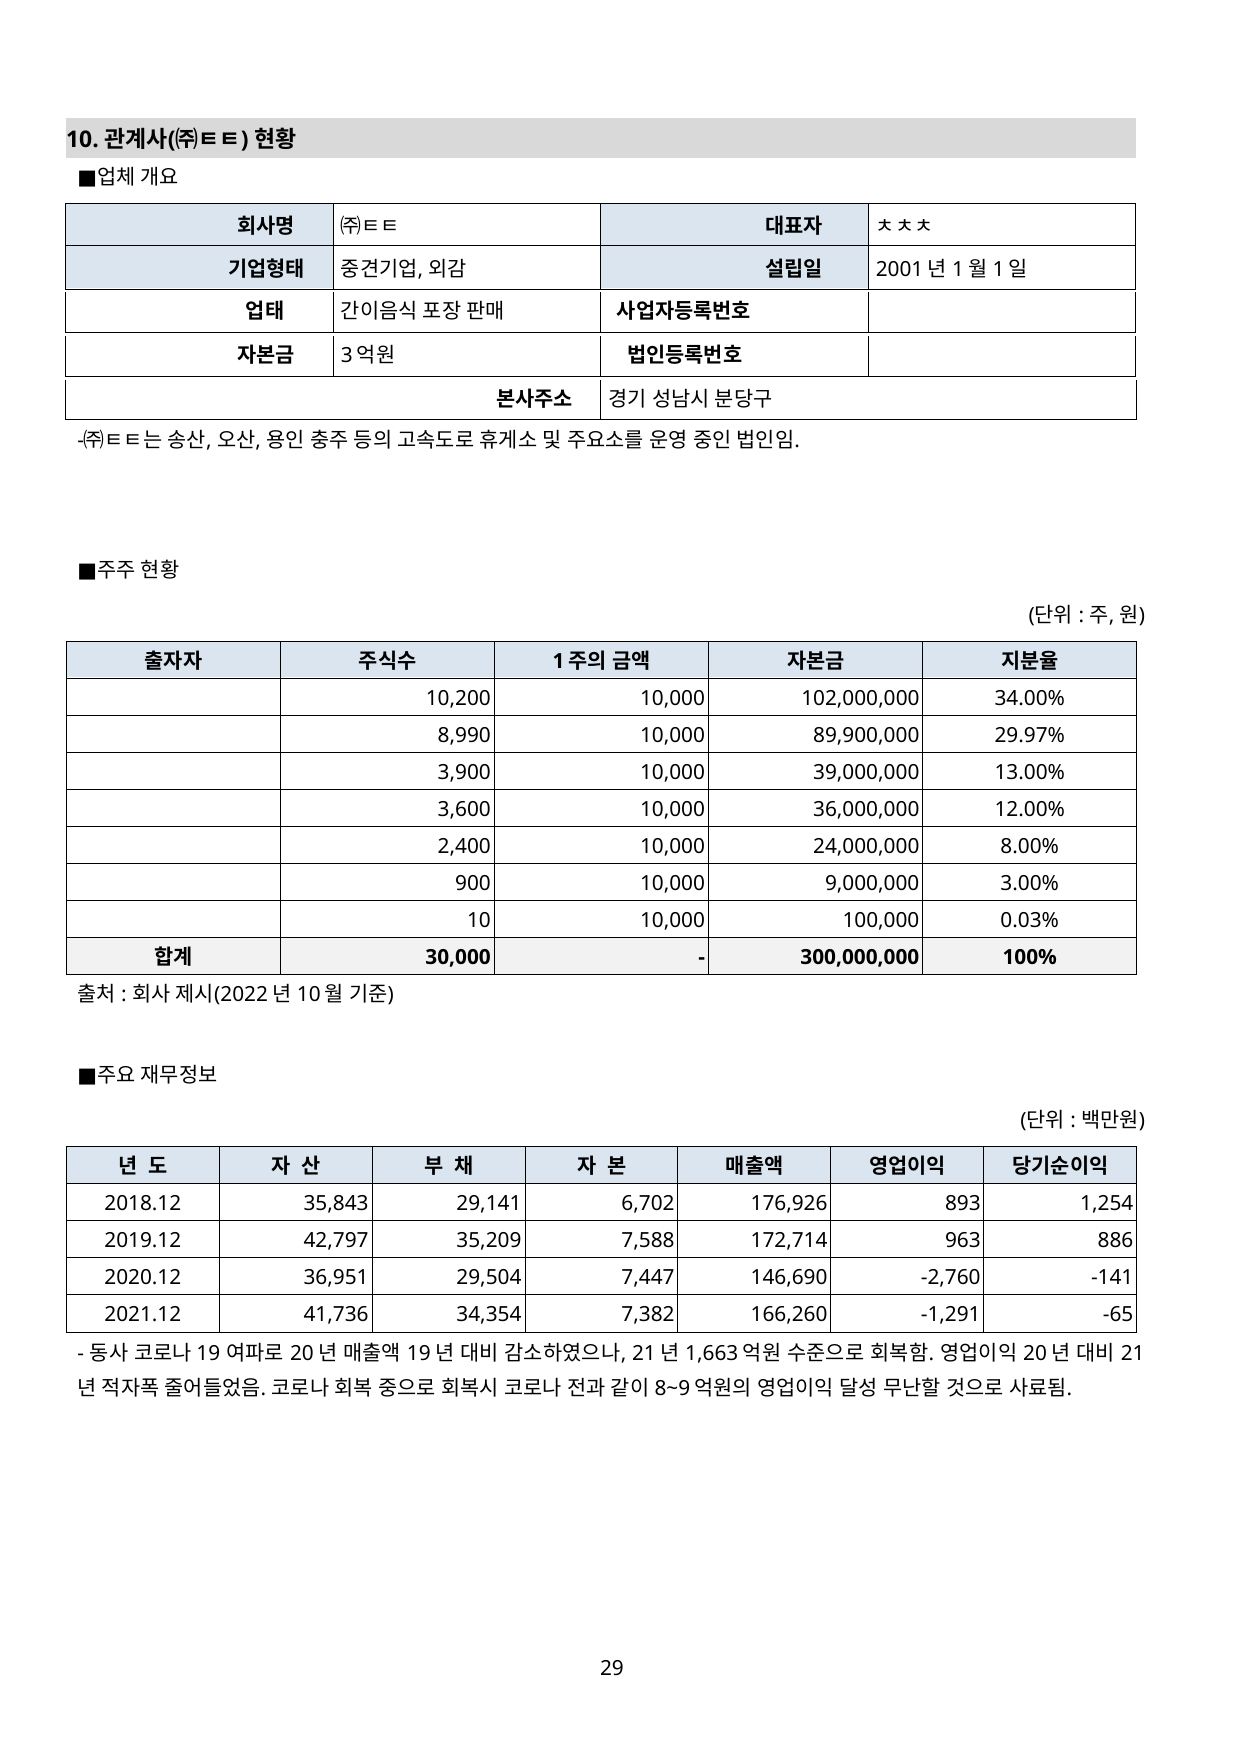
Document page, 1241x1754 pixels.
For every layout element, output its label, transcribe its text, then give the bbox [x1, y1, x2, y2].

table_cell 10,000 [495, 864, 708, 900]
table_header 자본금 [66, 336, 333, 376]
table_cell 1,254 [984, 1184, 1136, 1220]
table_header 자본금 [709, 642, 922, 677]
table_cell 10,000 [495, 790, 708, 826]
table_cell 3.00% [923, 864, 1136, 900]
table_cell -1,291 [831, 1295, 983, 1332]
table_cell 41,736 [220, 1295, 372, 1332]
table_cell 963 [831, 1221, 983, 1257]
table_header 자 본 [526, 1147, 677, 1183]
table_cell 29.97% [923, 716, 1136, 752]
table_header 출자자 [67, 642, 280, 677]
table_cell 36,951 [220, 1258, 372, 1294]
table_cell [67, 864, 280, 900]
table_header [869, 336, 1135, 376]
table_cell 7,382 [526, 1295, 677, 1332]
text ■주주 현황 [77, 555, 1147, 583]
table_cell 6,702 [526, 1184, 677, 1220]
text 29 [76, 1653, 1147, 1681]
table_cell 36,000,000 [709, 790, 922, 826]
table_header 본사주소 [66, 380, 600, 419]
table_cell 10,000 [495, 753, 708, 789]
table_header ㅊㅊㅊ [869, 204, 1135, 245]
table_cell 39,000,000 [709, 753, 922, 789]
table_cell 8.00% [923, 827, 1136, 863]
table_cell 13.00% [923, 753, 1136, 789]
table_header 자 산 [220, 1147, 372, 1183]
text ■업체 개요 [77, 162, 1147, 190]
table_cell 10,000 [495, 827, 708, 863]
table_header ㈜ㅌㅌ [334, 204, 600, 245]
table_cell 89,900,000 [709, 716, 922, 752]
table_cell 24,000,000 [709, 827, 922, 863]
text (단위 : 주, 원) [76, 600, 1145, 628]
table_cell 35,843 [220, 1184, 372, 1220]
table_cell 2001년 1월 1일 [869, 246, 1135, 288]
table_header 당기순이익 [984, 1147, 1136, 1183]
table_header 업태 [66, 292, 333, 332]
table_cell 2021.12 [67, 1295, 219, 1332]
table_cell [67, 790, 280, 826]
table_cell [67, 753, 280, 789]
table_cell 3,900 [281, 753, 494, 789]
table_header 간이음식 포장 판매 [334, 292, 600, 332]
table_cell 35,209 [373, 1221, 525, 1257]
table_cell 166,260 [678, 1295, 830, 1332]
table_cell 3,600 [281, 790, 494, 826]
table_header 회사명 [66, 204, 333, 245]
text (단위 : 백만원) [76, 1105, 1145, 1133]
table_cell 100,000 [709, 901, 922, 937]
table_cell 9,000,000 [709, 864, 922, 900]
table_cell 30,000 [281, 938, 494, 974]
table_cell 2019.12 [67, 1221, 219, 1257]
table_cell 300,000,000 [709, 938, 922, 974]
table_cell 10,000 [495, 679, 708, 714]
table_header [869, 292, 1135, 332]
table_cell 29,141 [373, 1184, 525, 1220]
table_cell 42,797 [220, 1221, 372, 1257]
table_cell 893 [831, 1184, 983, 1220]
text -㈜ㅌㅌ는 송산, 오산, 용인 충주 등의 고속도로 휴게소 및 주요소를 운영 중인 법인임. [77, 425, 1147, 453]
table_cell -141 [984, 1258, 1136, 1294]
table_header 매출액 [678, 1147, 830, 1183]
table_cell [67, 901, 280, 937]
table_cell 172,714 [678, 1221, 830, 1257]
table_cell 10,200 [281, 679, 494, 714]
text - 동사 코로나19 여파로 20년 매출액 19년 대비 감소하였으나, 21년 1,663억원 수준으로 회복함. 영업이익 20년 대비 21년 적자폭 줄어들었음. 코로나 회복 중으로 회복시 코로나 전과 같이 8~9억원의 영업이익 달성 무난할 것으로 사료됨. [77, 1333, 1145, 1402]
table_cell 7,447 [526, 1258, 677, 1294]
table_cell 10 [281, 901, 494, 937]
table_cell - [495, 938, 708, 974]
table_cell 10,000 [495, 716, 708, 752]
table_cell 10,000 [495, 901, 708, 937]
table_cell 중견기업, 외감 [334, 246, 600, 288]
table_cell 2,400 [281, 827, 494, 863]
table_cell 8,990 [281, 716, 494, 752]
table_header 대표자 [601, 204, 868, 245]
table_header 사업자등록번호 [601, 292, 868, 332]
table_header 3억원 [334, 336, 600, 376]
table_cell 176,926 [678, 1184, 830, 1220]
table_header 경기 성남시 분당구 [601, 380, 1136, 419]
table_header 법인등록번호 [601, 336, 868, 376]
table_cell 900 [281, 864, 494, 900]
table_cell 설립일 [601, 246, 868, 288]
table_cell 기업형태 [66, 246, 333, 288]
table_cell 합계 [67, 938, 280, 974]
table_cell 12.00% [923, 790, 1136, 826]
table_cell [67, 679, 280, 714]
text ■주요 재무정보 [77, 1060, 1147, 1088]
table_cell 102,000,000 [709, 679, 922, 714]
table_cell [67, 827, 280, 863]
table_cell 34.00% [923, 679, 1136, 714]
table_cell -2,760 [831, 1258, 983, 1294]
table_header 지분율 [923, 642, 1136, 677]
table_cell 34,354 [373, 1295, 525, 1332]
table_header 부 채 [373, 1147, 525, 1183]
table_cell 2018.12 [67, 1184, 219, 1220]
table_cell [67, 716, 280, 752]
table_header 10. 관계사(㈜ㅌㅌ) 현황 [66, 118, 1136, 158]
table_header 영업이익 [831, 1147, 983, 1183]
table_cell 2020.12 [67, 1258, 219, 1294]
table_cell 886 [984, 1221, 1136, 1257]
table_cell 100% [923, 938, 1136, 974]
table_cell 146,690 [678, 1258, 830, 1294]
table_cell 29,504 [373, 1258, 525, 1294]
text 출처 : 회사 제시(2022년 10월 기준) [77, 979, 1147, 1007]
table_cell -65 [984, 1295, 1136, 1332]
table_cell 0.03% [923, 901, 1136, 937]
table_cell 7,588 [526, 1221, 677, 1257]
table_header 1주의 금액 [495, 642, 708, 677]
table_header 년 도 [67, 1147, 219, 1183]
table_header 주식수 [281, 642, 494, 677]
